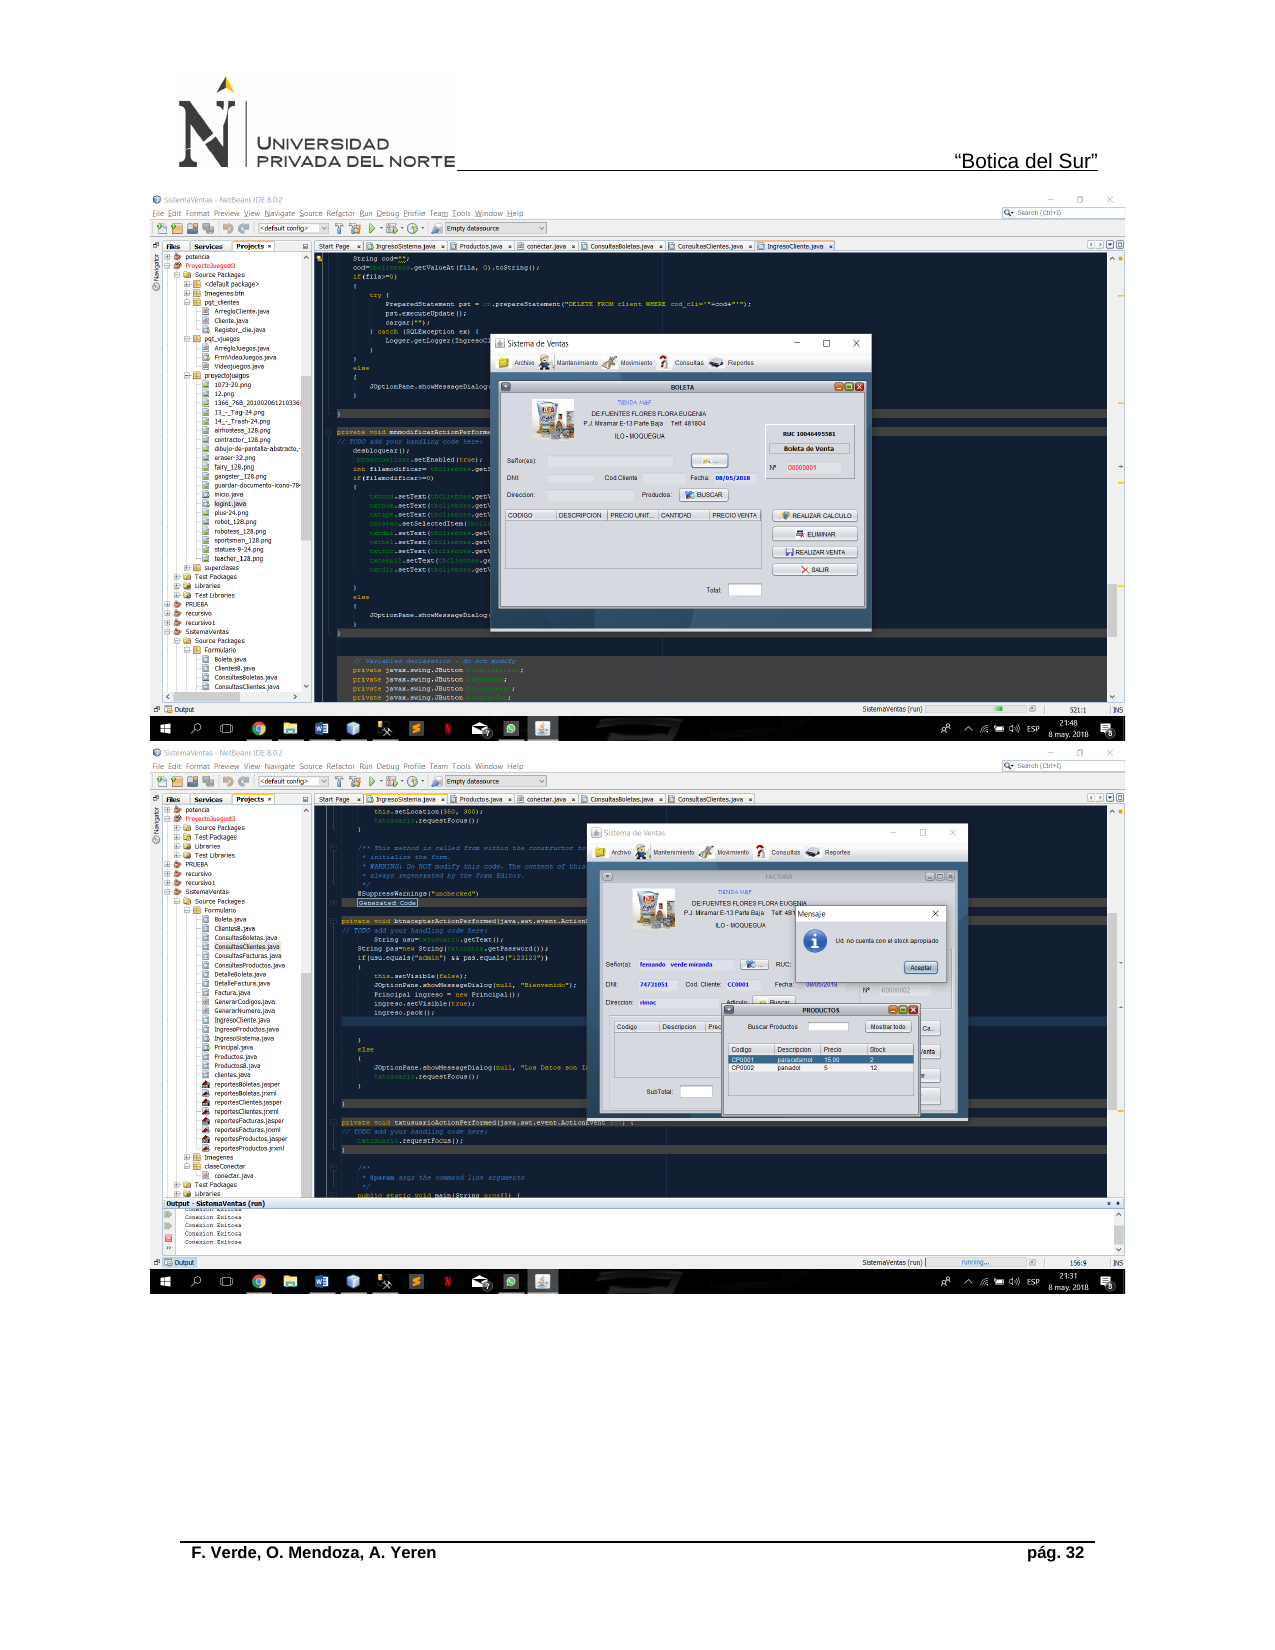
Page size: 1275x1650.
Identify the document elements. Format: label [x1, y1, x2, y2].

picture [150, 192, 1125, 741]
picture [150, 745, 1125, 1294]
picture [177, 73, 458, 169]
